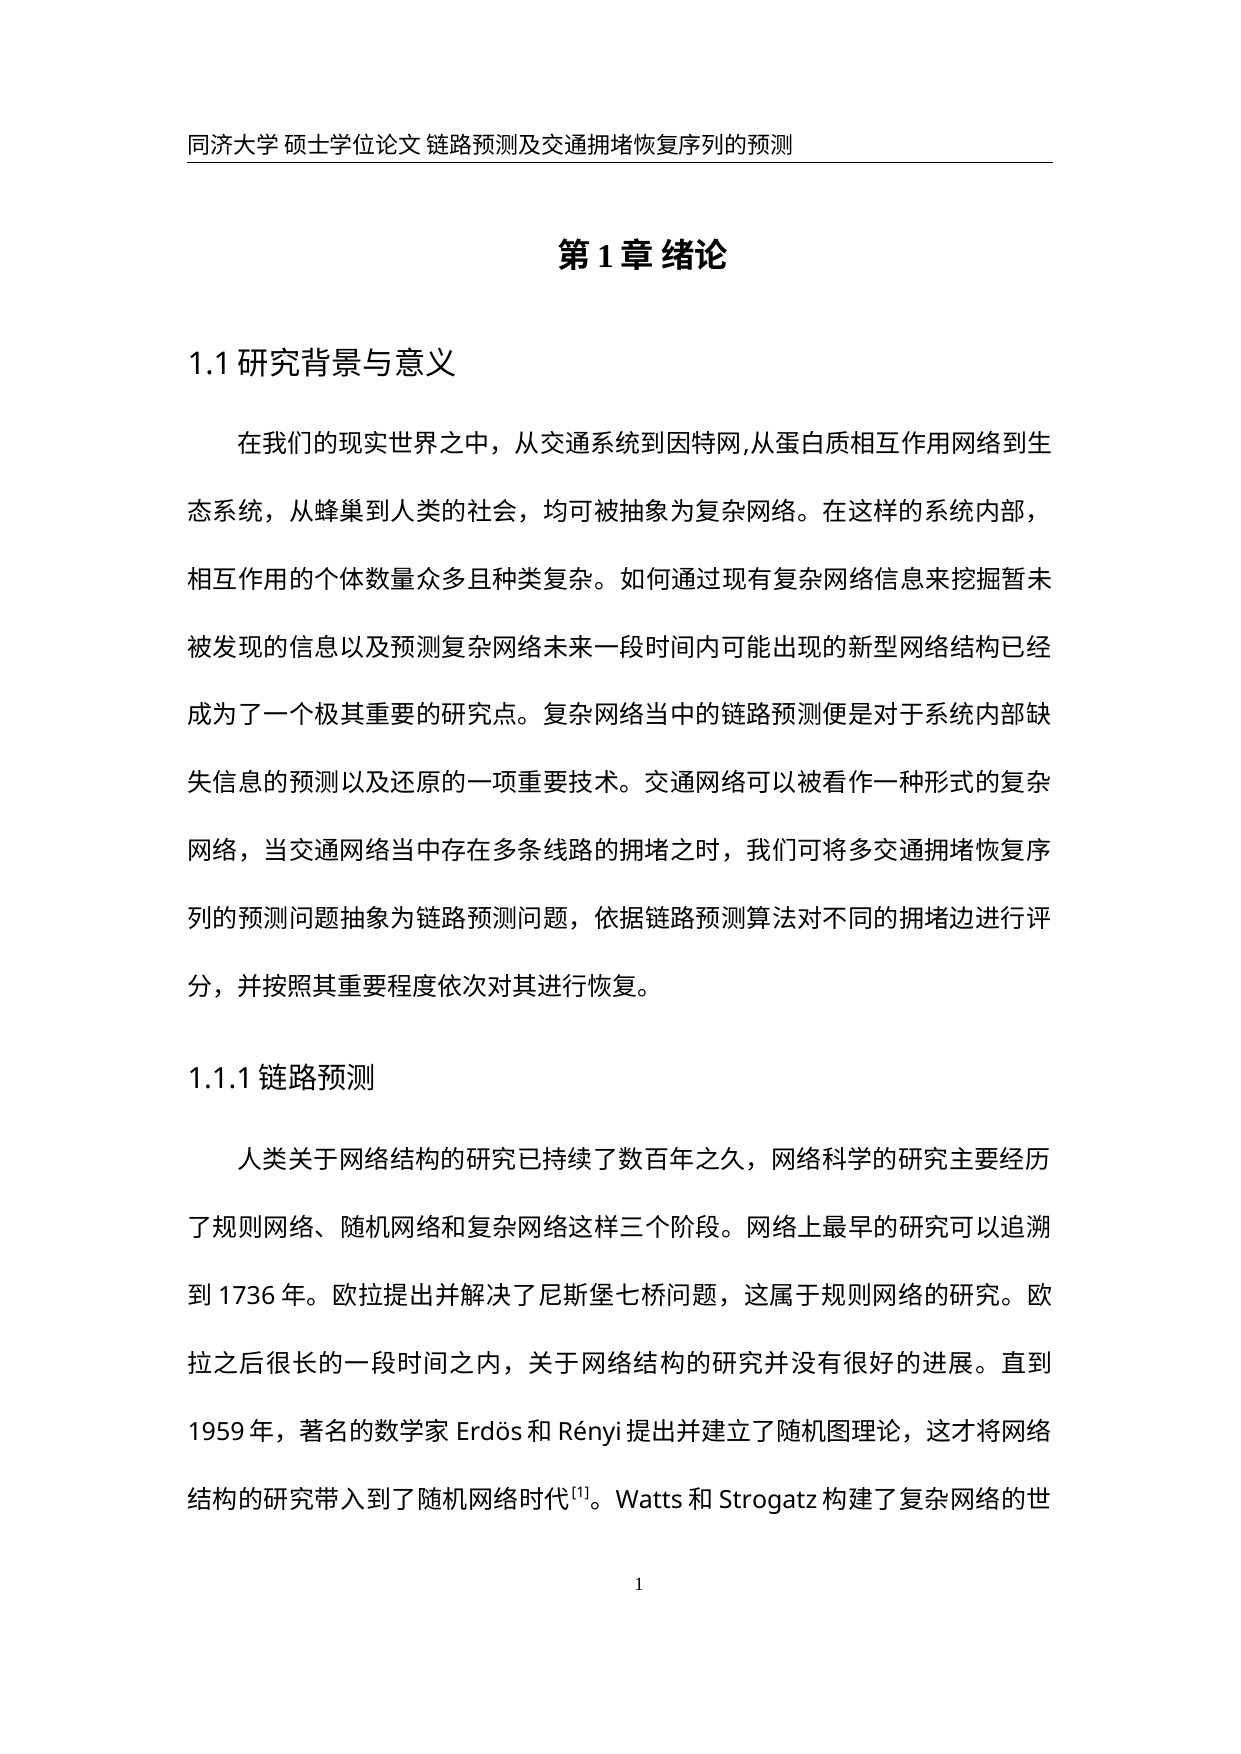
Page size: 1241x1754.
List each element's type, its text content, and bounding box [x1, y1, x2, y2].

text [187, 1124, 1053, 1532]
subtitle 第1章 绪论 [231, 229, 1053, 277]
text 在我们的现实世界之中，从交通系统到因特网,从蛋白质相互作用网络到生态系统，从蜂巢到人类的社会，均可被抽象为复杂网络。在这样的系统内部，相互作用的个体数量众多且种类复杂。如何通过现有复杂网络信息来挖掘暂未被发现的信息以及预测复杂网络未来一段时间内可能出现的新型网络结构已经成为了一个极其重要的研究点。复杂网络当中的链路预测便是对于系统内部缺失信息的预测以及还原的一项重要技术。交通网络可以被看作一种形式的复杂网络，当交通网络当中存在多条线路的拥堵之时，我们可将多交通拥堵恢复序列的预测问题抽象为链路预测问题，依据链路预测算法对不同的拥堵边进行评分，并按照其重要程度依次对其进行恢复。 [187, 407, 1053, 1019]
text 1.1研究背景与意义 [187, 327, 1053, 395]
text 1.1.1链路预测 [187, 1044, 1053, 1112]
